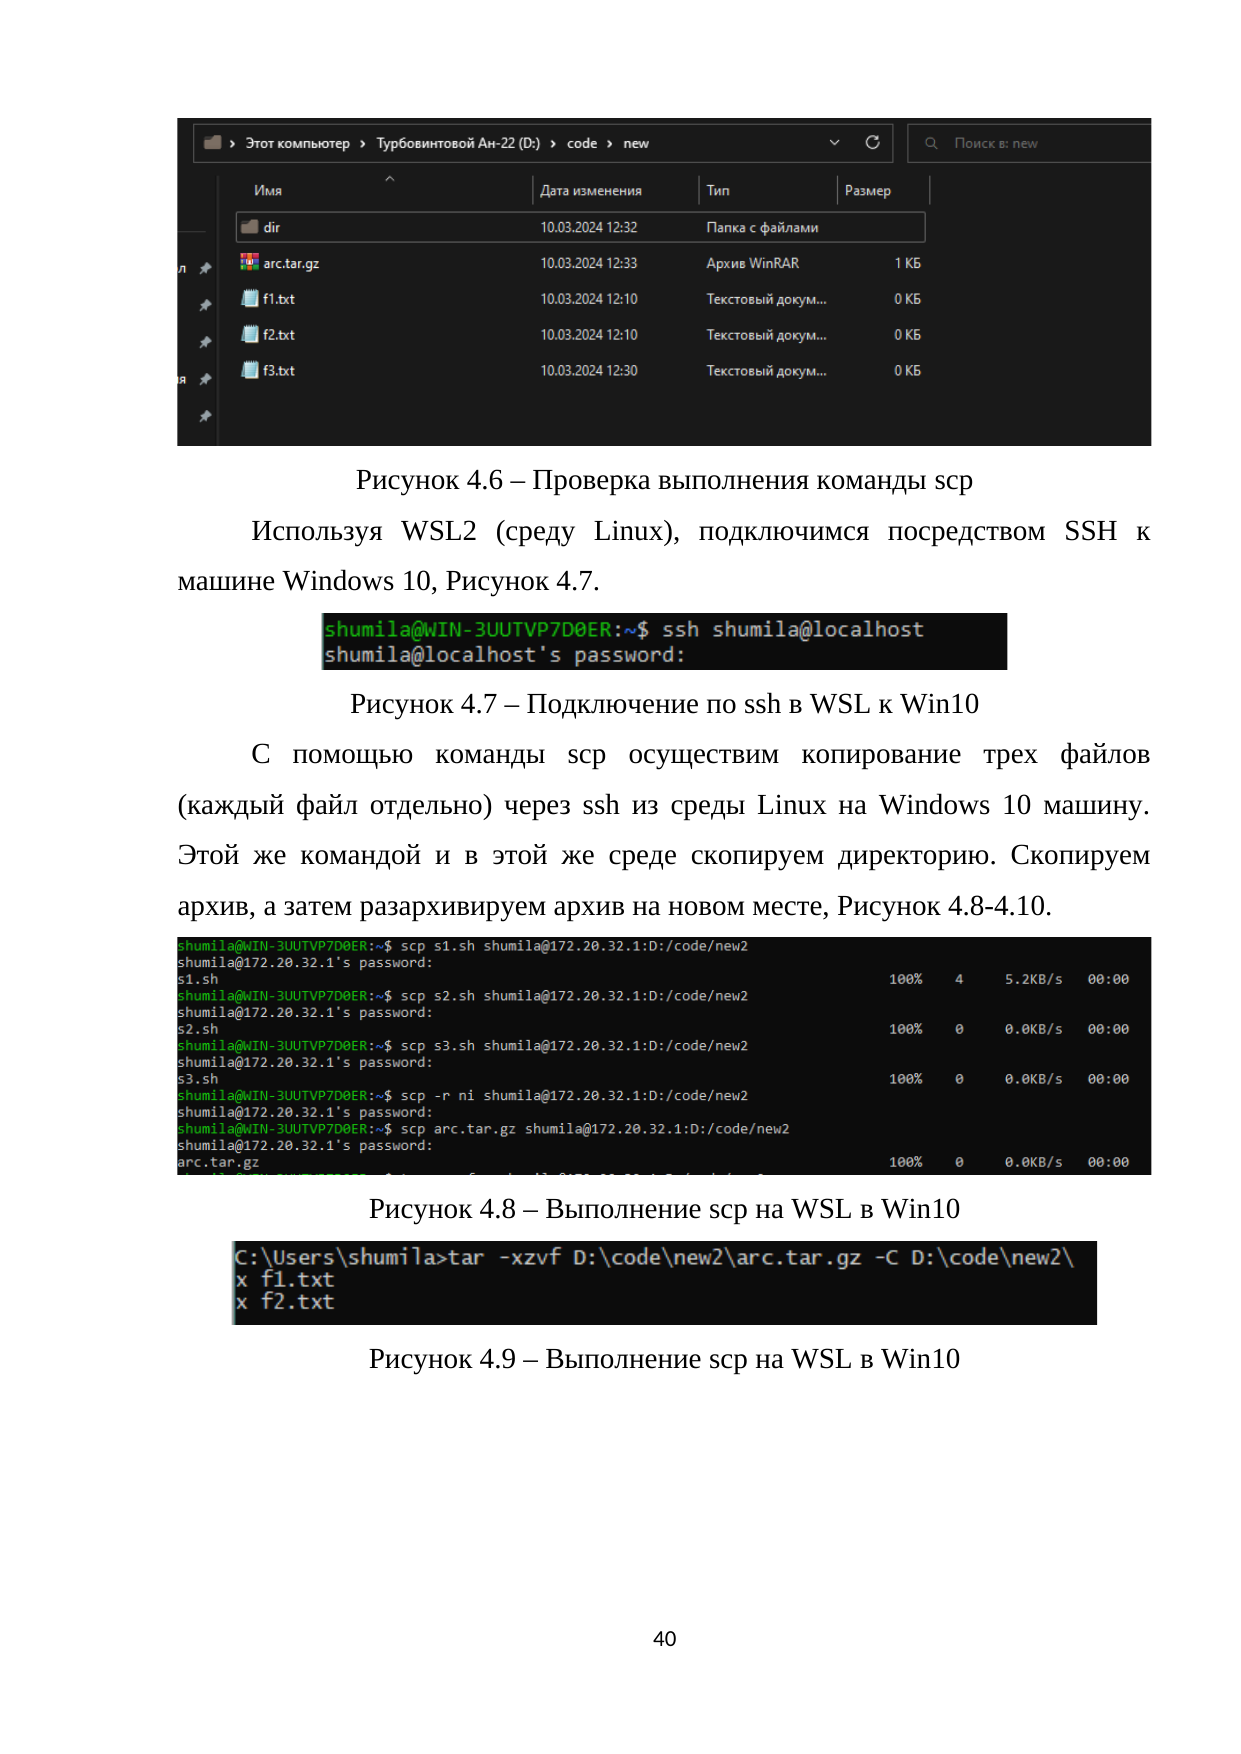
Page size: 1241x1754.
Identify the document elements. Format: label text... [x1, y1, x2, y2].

text Рисунок 4.8 – Выполнение scp на WSL в Win10 [177, 1192, 1152, 1225]
text Рисунок 4.9 – Выполнение scp на WSL в Win10 [177, 1341, 1152, 1375]
picture [231, 1241, 1098, 1325]
text Рисунок 4.6 – Проверка выполнения команды scp [177, 462, 1152, 496]
picture [321, 613, 1008, 670]
picture [177, 937, 1152, 1175]
picture [177, 118, 1152, 446]
text Рисунок 4.7 – Подключение по ssh в WSL к Win10 [177, 686, 1152, 720]
text Используя WSL2 (среду Linux), подключимся посредством SSH к машине Windows 10, Рисунок 4.7. [177, 513, 1152, 597]
text С помощью команды scp осуществим копирование трех файлов (каждый файл отдельно) через ssh из среды Linux на Windows 10 машину. Этой же командой и в этой же среде скопируем директорию. Скопируем архив, а затем разархивируем архив на новом месте, Рисунок 4.8-4.10. [177, 737, 1152, 921]
